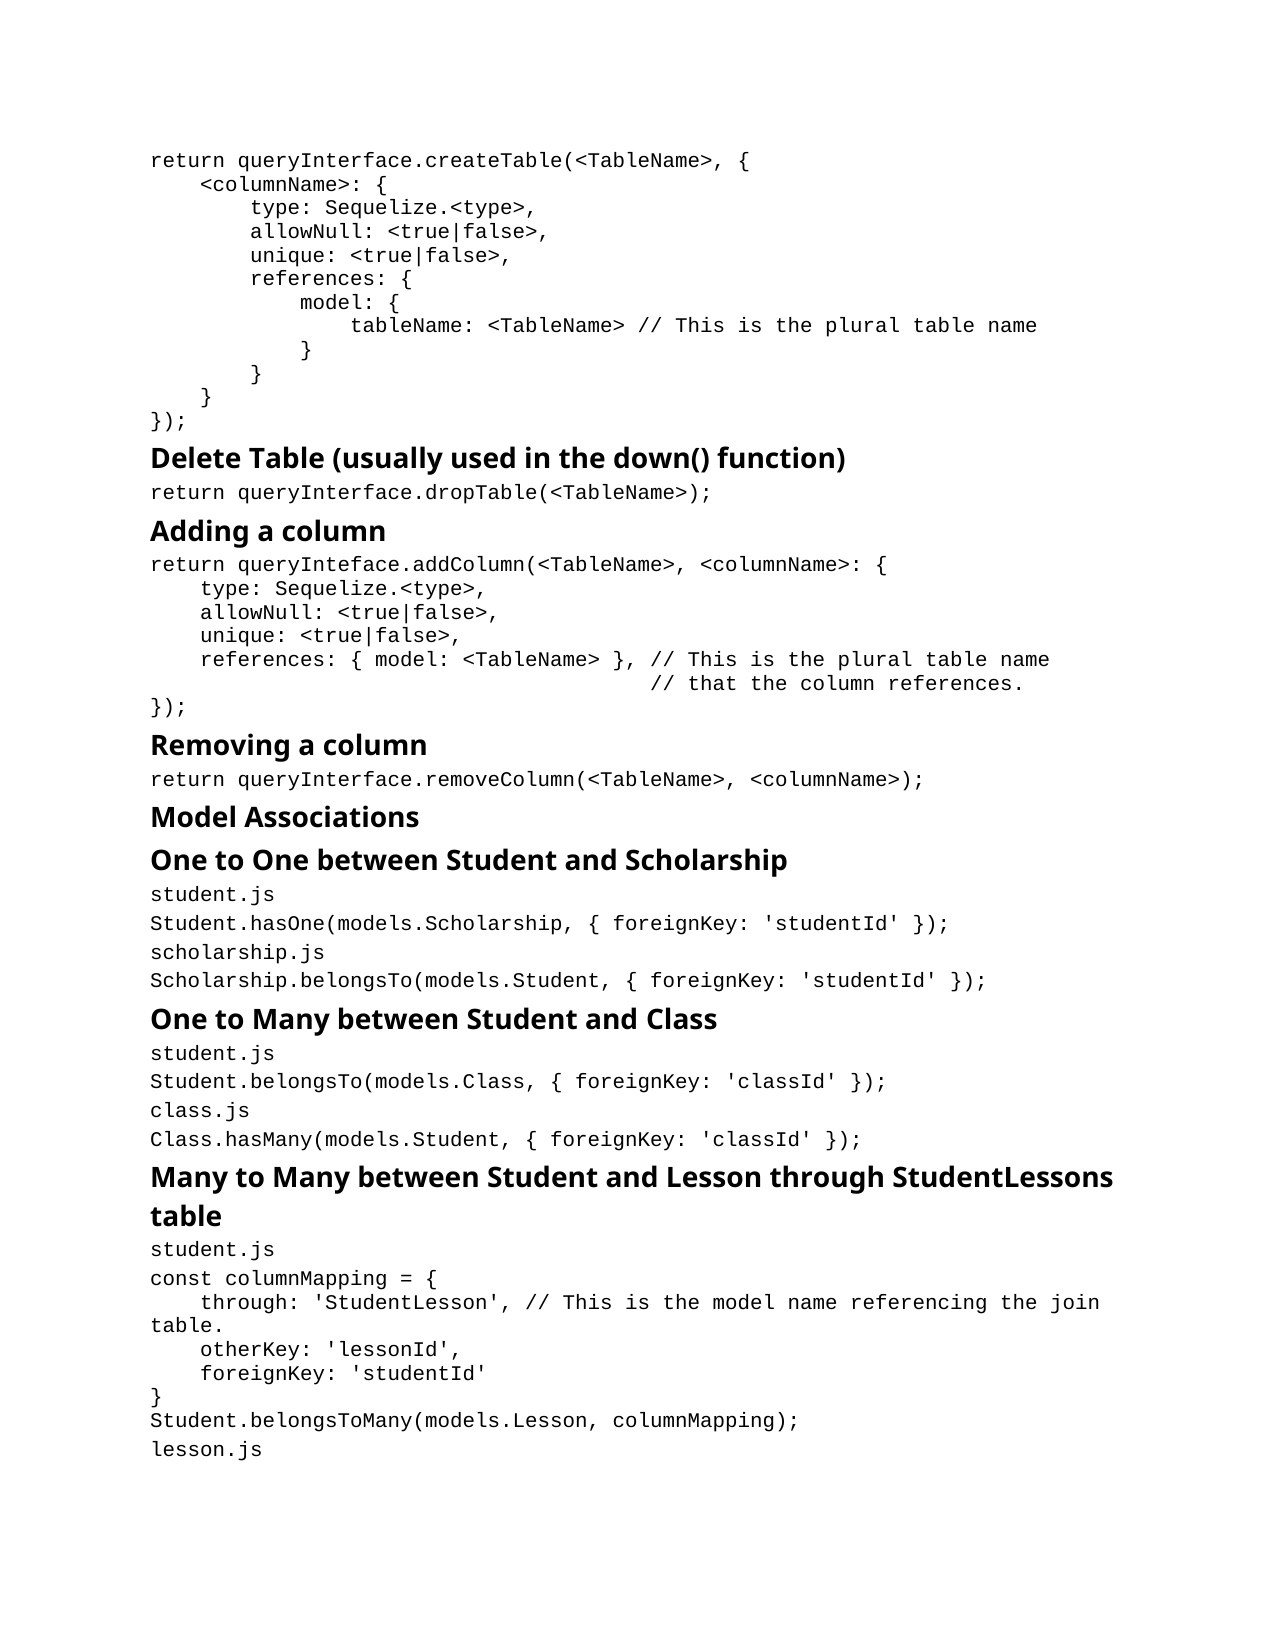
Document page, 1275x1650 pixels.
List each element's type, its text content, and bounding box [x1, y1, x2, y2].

text scholarship.js [150, 942, 1125, 965]
text const columnMapping = { through: 'StudentLesson', // This is the model name referencing the join table. otherKey: 'lessonId', foreignKey: 'studentId' } Student.belongsToMany(models.Lesson, columnMapping); [150, 1268, 1125, 1434]
text Scholarship.belongsTo(models.Student, { foreignKey: 'studentId' }); [150, 970, 1125, 994]
text Class.hasMany(models.Student, { foreignKey: 'classId' }); [150, 1129, 1125, 1152]
text student.js [150, 1043, 1125, 1066]
text Student.hasOne(models.Scholarship, { foreignKey: 'studentId' }); [150, 913, 1125, 937]
text student.js [150, 1239, 1125, 1263]
text One to One between Student and Scholarship [150, 841, 1125, 879]
text Student.belongsTo(models.Class, { foreignKey: 'classId' }); [150, 1071, 1125, 1095]
text return queryInterface.dropTable(<TableName>); [150, 482, 1125, 506]
text Adding a column [150, 511, 1125, 549]
text Delete Table (usually used in the down() function) [150, 439, 1125, 477]
text Removing a column [150, 725, 1125, 763]
text Many to Many between Student and Lesson through StudentLessons table [150, 1158, 1125, 1234]
text return queryInterface.removeColumn(<TableName>, <columnName>); [150, 768, 1125, 792]
text Model Associations [150, 797, 1125, 836]
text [150, 150, 1125, 434]
text return queryInteface.addColumn(<TableName>, <columnName>: { type: Sequelize.<type>, allowNull: <true|false>, unique: <true|false>, references: { model: <TableName> }, // This is the plural table name // that the column references. }); [150, 554, 1125, 720]
text student.js [150, 884, 1125, 908]
text One to Many between Student and Class [150, 999, 1125, 1037]
text lesson.js [150, 1439, 1125, 1462]
text class.js [150, 1100, 1125, 1124]
